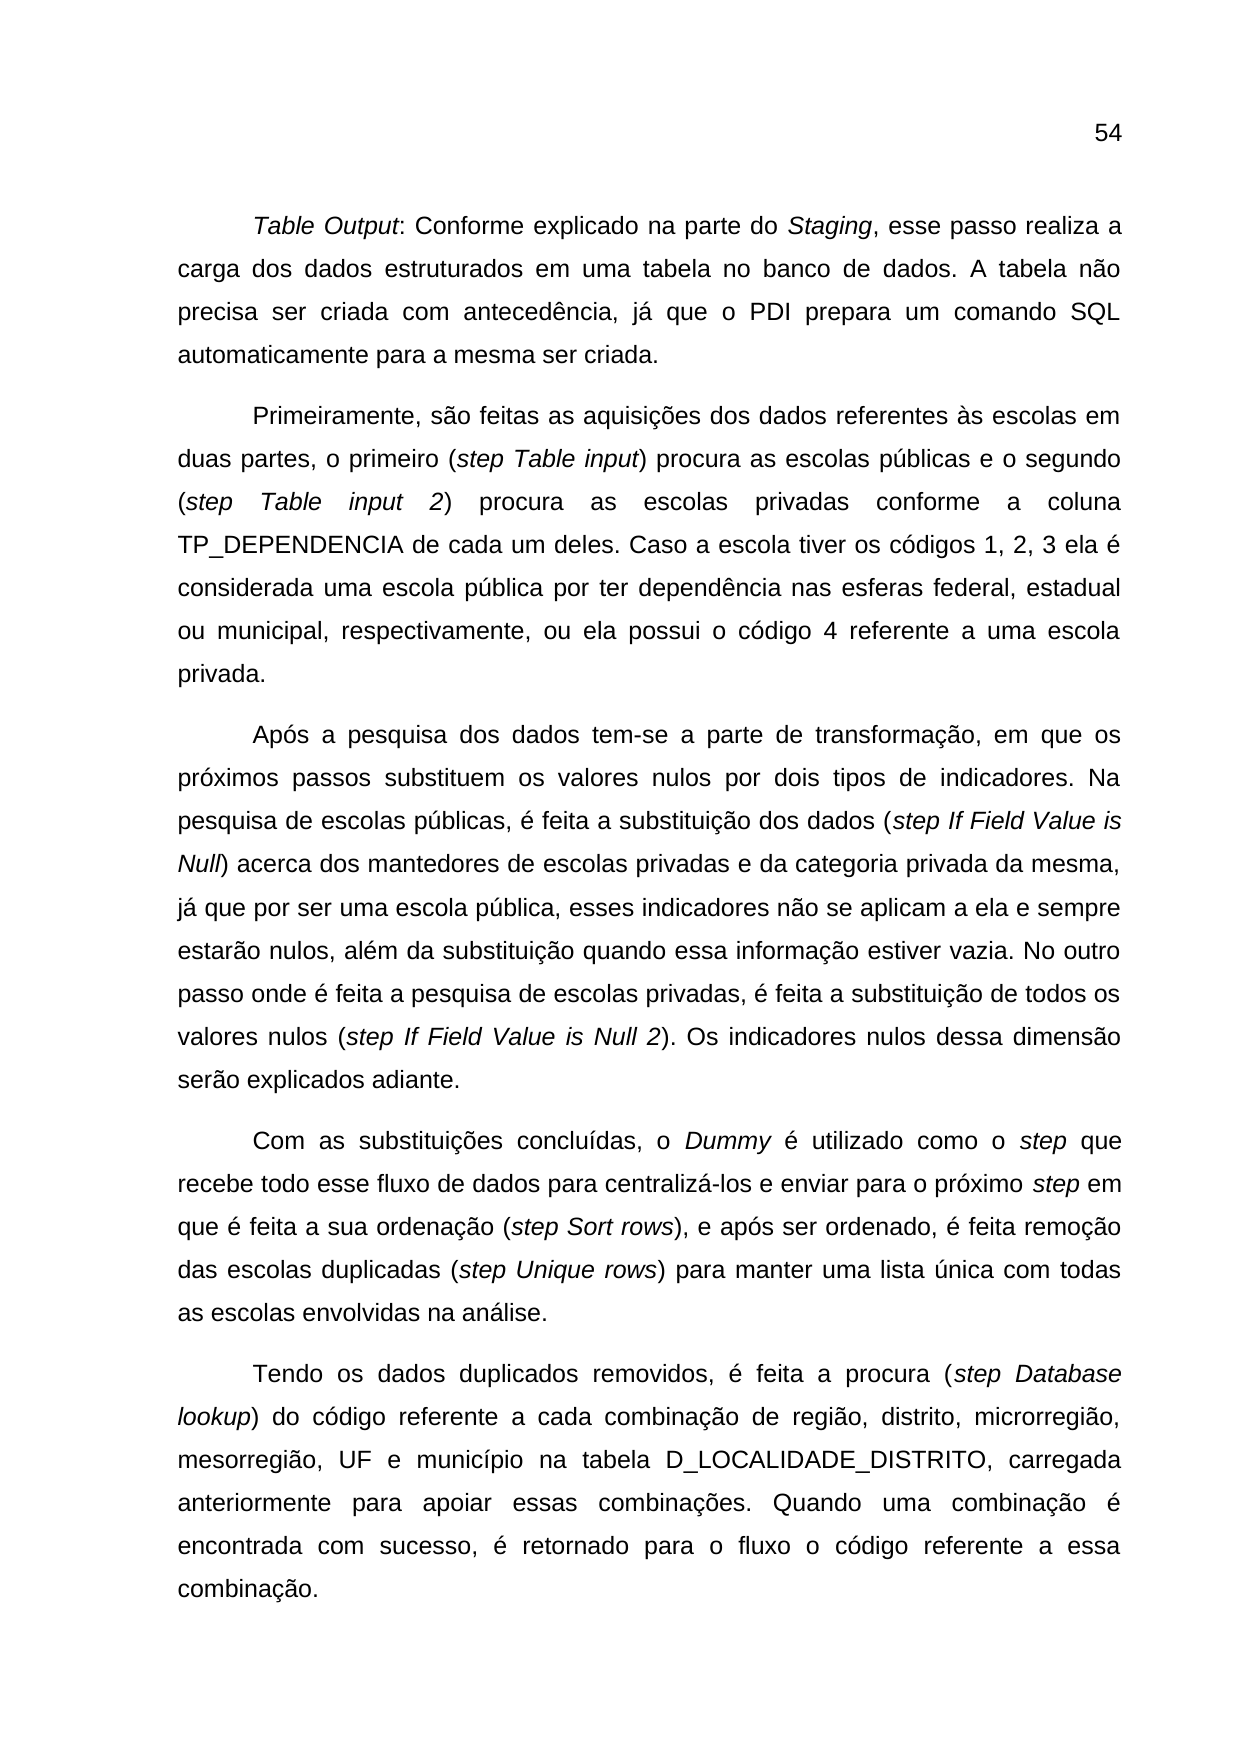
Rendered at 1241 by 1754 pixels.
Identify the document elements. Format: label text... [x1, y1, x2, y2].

text Após a pesquisa dos dados tem-se a parte de transformação, em que os próximos passos substituem os valores nulos por dois tipos de indicadores. Na pesquisa de escolas públicas, é feita a substituição dos dados (step If Field Value is Null) acerca dos mantedores de escolas privadas e da categoria privada da mesma, já que por ser uma escola pública, esses indicadores não se aplicam a ela e sempre estarão nulos, além da substituição quando essa informação estiver vazia. No outro passo onde é feita a pesquisa de escolas privadas, é feita a substituição de todos os valores nulos (step If Field Value is Null 2). Os indicadores nulos dessa dimensão serão explicados adiante. [177, 720, 1122, 1094]
text Primeiramente, são feitas as aquisições dos dados referentes às escolas em duas partes, o primeiro (step Table input) procura as escolas públicas e o segundo (step Table input 2) procura as escolas privadas conforme a coluna TP_DEPENDENCIA de cada um deles. Caso a escola tiver os códigos 1, 2, 3 ela é considerada uma escola pública por ter dependência nas esferas federal, estadual ou municipal, respectivamente, ou ela possui o código 4 referente a uma escola privada. [177, 401, 1122, 688]
text Table Output: Conforme explicado na parte do Staging, esse passo realiza a carga dos dados estruturados em uma tabela no banco de dados. A tabela não precisa ser criada com antecedência, já que o PDI prepara um comando SQL automaticamente para a mesma ser criada. [177, 211, 1122, 369]
text Tendo os dados duplicados removidos, é feita a procura (step Database lookup) do código referente a cada combinação de região, distrito, microrregião, mesorregião, UF e município na tabela D_LOCALIDADE_DISTRITO, carregada anteriormente para apoiar essas combinações. Quando uma combinação é encontrada com sucesso, é retornado para o fluxo o código referente a essa combinação. [177, 1359, 1122, 1603]
text Com as substituições concluídas, o Dummy é utilizado como o step que recebe todo esse fluxo de dados para centralizá-los e enviar para o próximo step em que é feita a sua ordenação (step Sort rows), e após ser ordenado, é feita remoção das escolas duplicadas (step Unique rows) para manter uma lista única com todas as escolas envolvidas na análise. [177, 1126, 1122, 1327]
